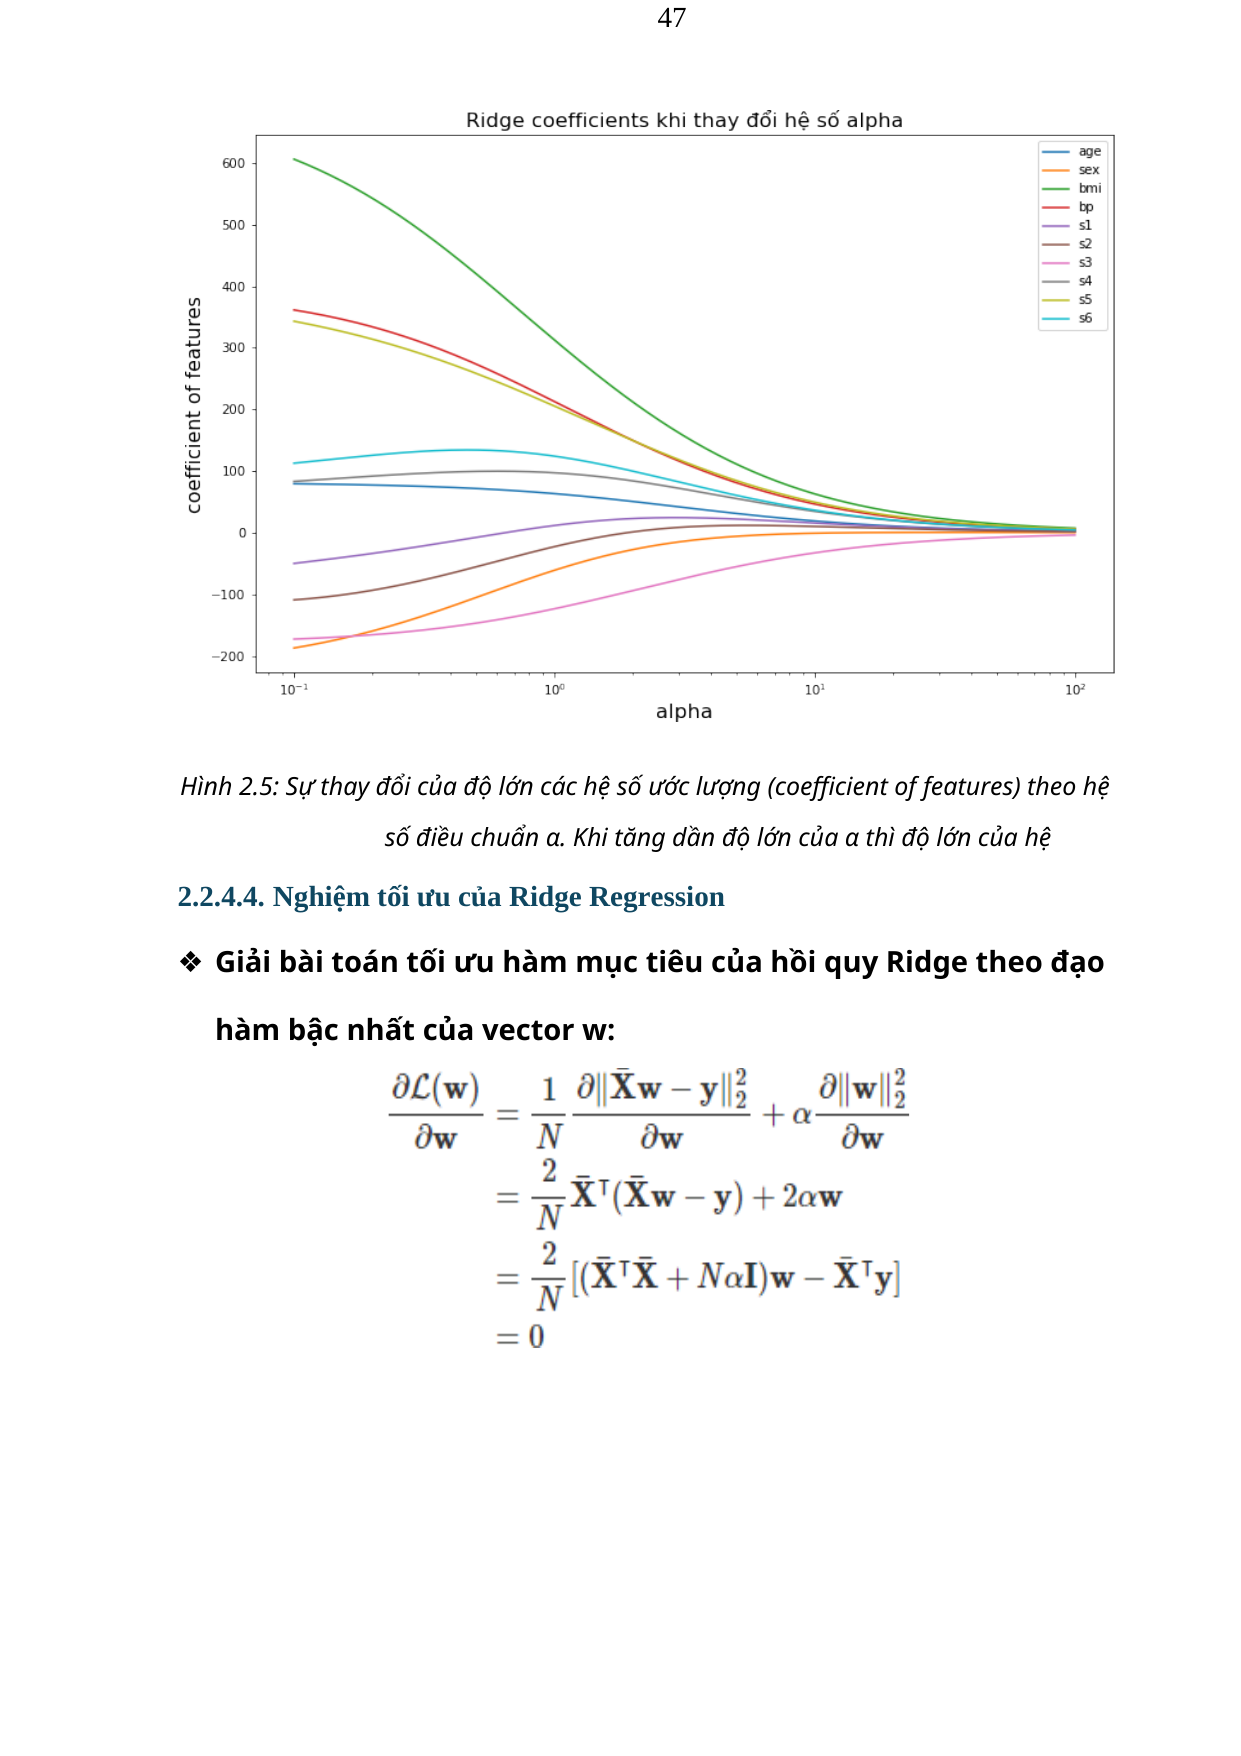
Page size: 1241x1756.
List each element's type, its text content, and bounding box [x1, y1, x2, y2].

subtitle Nghiệm tối ưu của Ridge Regression [177, 879, 1181, 913]
picture [388, 1068, 910, 1348]
text Hình 2.5: Sự thay đổi của độ lớn các hệ số ước lượng (coefficient of features) theo hệ số điều chuẩn α. Khi tăng dần độ lớn của α thì độ lớn của hệ [180, 769, 1122, 854]
list Giải bài toán tối ưu hàm mục tiêu của hồi quy Ridge theo đạo hàm bậc nhất của vector w: [177, 930, 1123, 1049]
picture [185, 110, 1115, 722]
